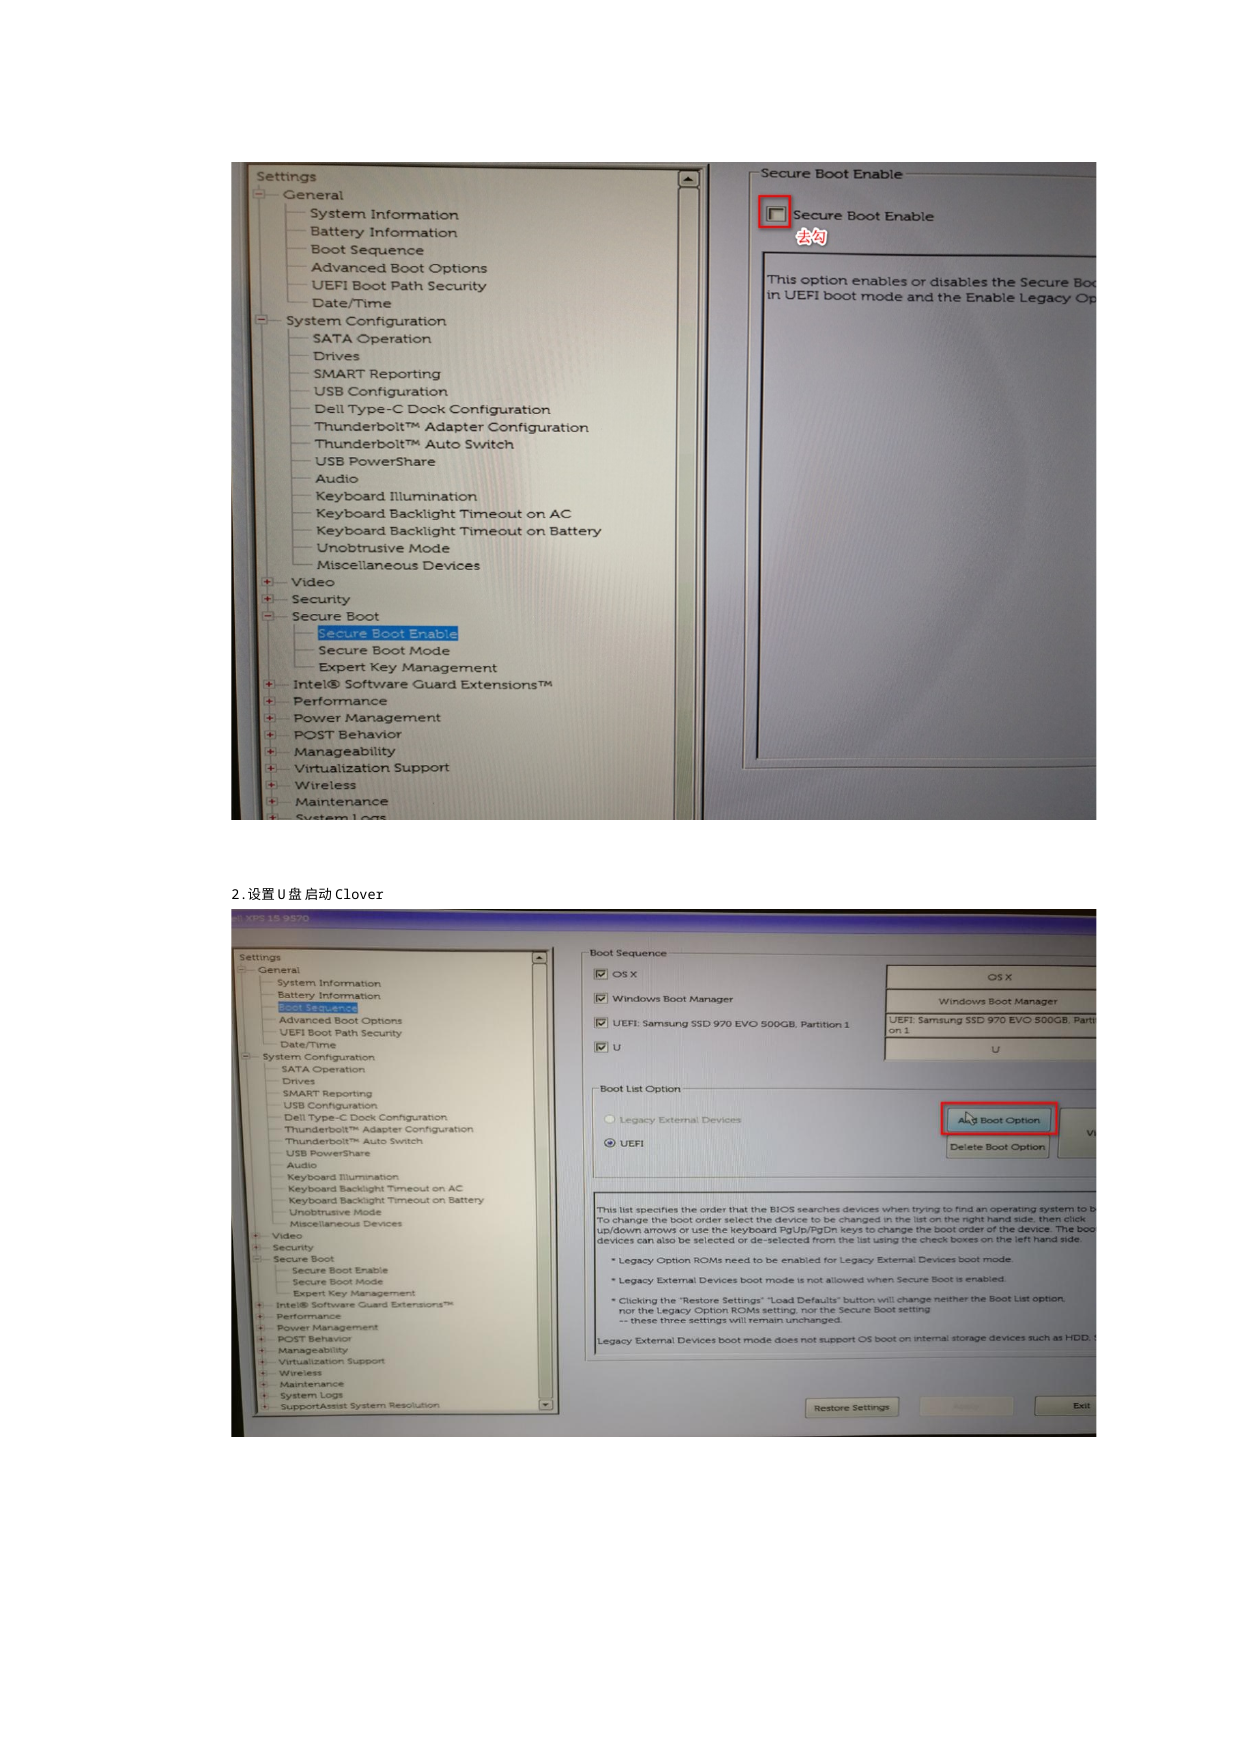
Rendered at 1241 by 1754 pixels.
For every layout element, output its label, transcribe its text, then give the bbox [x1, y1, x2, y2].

picture [231, 909, 1097, 1437]
text 2.设置U盘 启动 Clover [231, 877, 1053, 909]
picture [231, 162, 1097, 820]
